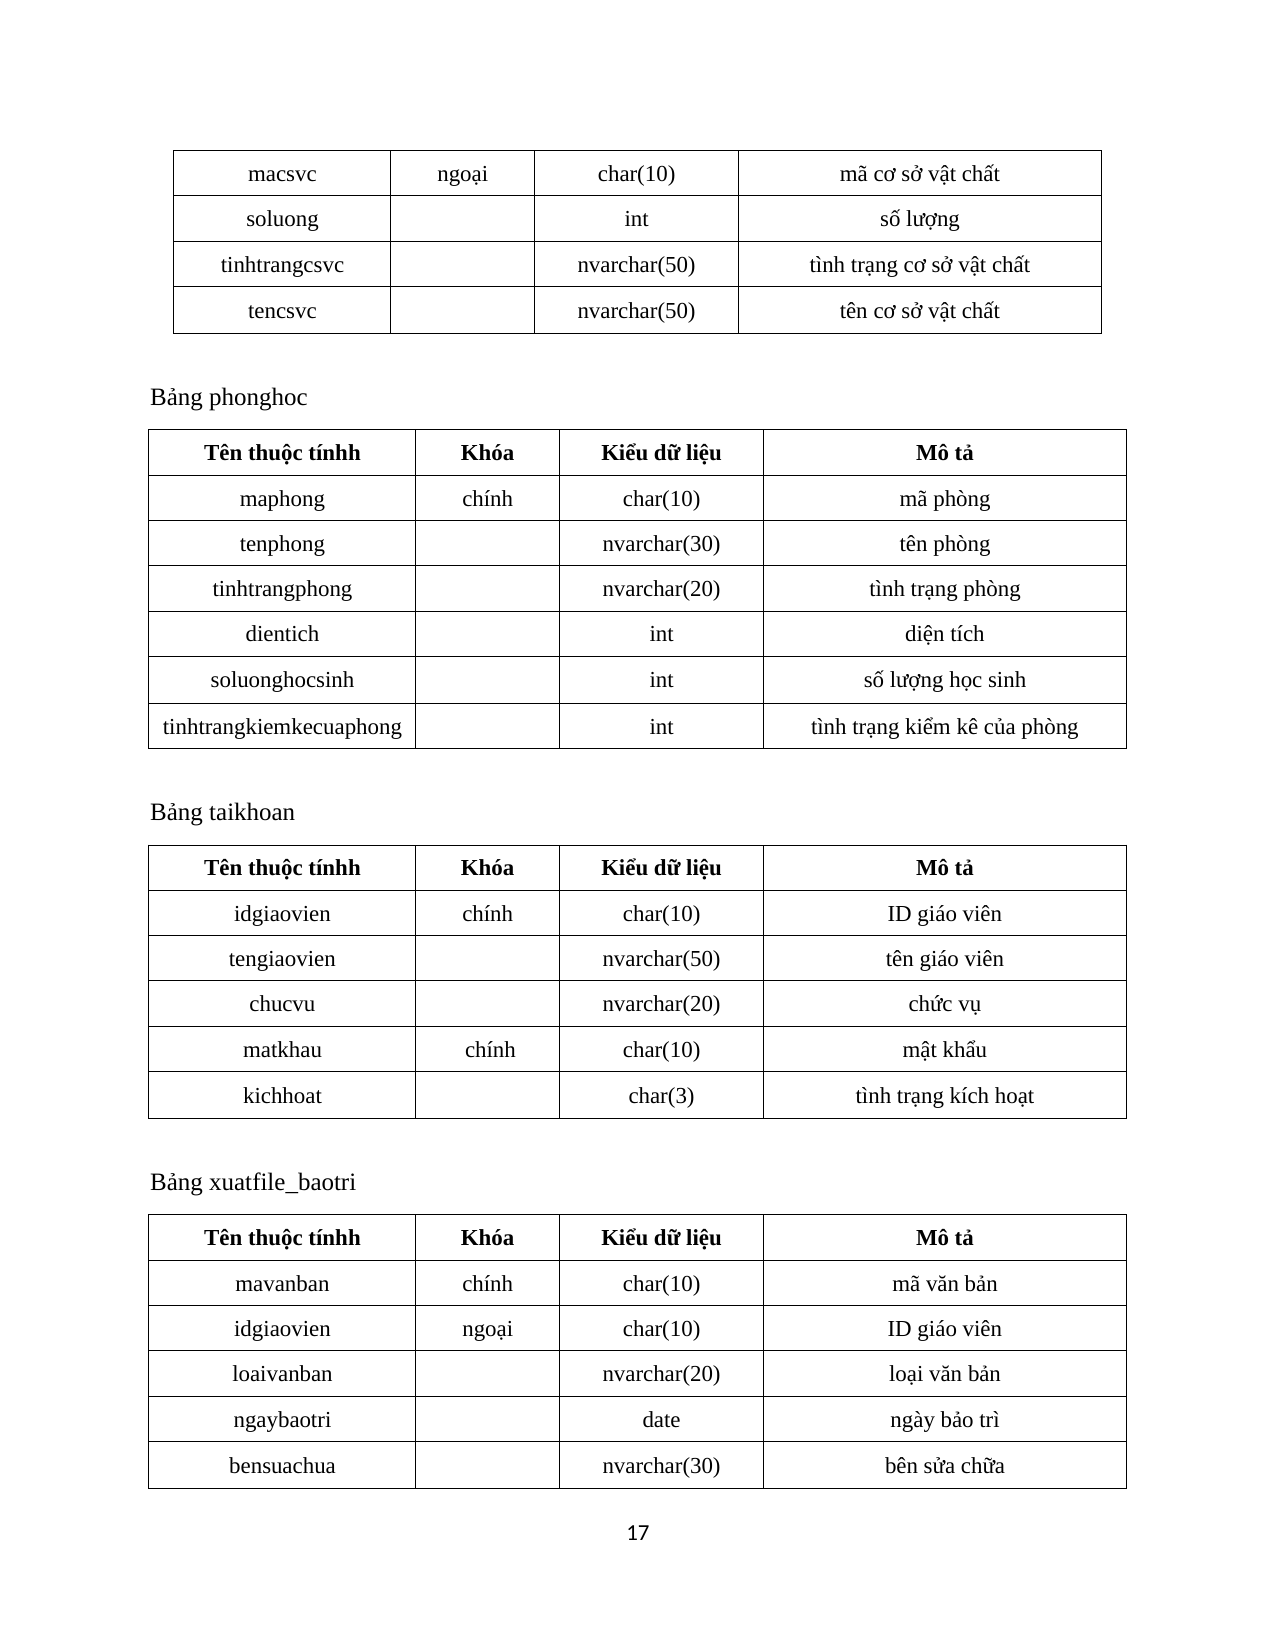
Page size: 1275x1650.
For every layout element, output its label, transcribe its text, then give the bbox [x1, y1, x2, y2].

table_cell tình trạng kiểm kê của phòng [764, 704, 1126, 748]
table_header Tên thuộc tínhh [149, 1215, 415, 1260]
table_cell char(10) [560, 1027, 763, 1071]
table_header Tên thuộc tínhh [149, 846, 415, 890]
table_header Mô tả [764, 430, 1126, 474]
table_cell nvarchar(30) [560, 521, 763, 565]
table_cell diện tích [764, 612, 1126, 656]
table_cell bensuachua [149, 1442, 415, 1488]
table_cell soluonghocsinh [149, 657, 415, 703]
table_cell loại văn bản [764, 1351, 1126, 1396]
table_cell [416, 657, 559, 703]
table_cell dientich [149, 612, 415, 656]
table_cell matkhau [149, 1027, 415, 1071]
table_cell ngoại [391, 151, 534, 195]
table_cell tinhtrangphong [149, 566, 415, 611]
table_cell tinhtrangcsvc [174, 242, 390, 286]
table_cell [391, 196, 534, 241]
table_cell ngoại [416, 1306, 559, 1350]
table_cell tencsvc [174, 287, 390, 333]
table_cell macsvc [174, 151, 390, 195]
text Bảng taikhoan [150, 797, 1125, 826]
table_cell nvarchar(50) [535, 287, 738, 333]
table_cell tinhtrangkiemkecuaphong [149, 704, 415, 748]
table_cell mã phòng [764, 476, 1126, 520]
table_cell mật khẩu [764, 1027, 1126, 1071]
table_cell ID giáo viên [764, 1306, 1126, 1350]
table_cell mã cơ sở vật chất [739, 151, 1101, 195]
table_cell [416, 1397, 559, 1441]
table_cell nvarchar(50) [535, 242, 738, 286]
table_header Kiểu dữ liệu [560, 846, 763, 890]
table_cell char(10) [560, 891, 763, 935]
table_cell kichhoat [149, 1072, 415, 1118]
table_cell ID giáo viên [764, 891, 1126, 935]
table_cell tình trạng phòng [764, 566, 1126, 611]
table_cell idgiaovien [149, 1306, 415, 1350]
table_cell tengiaovien [149, 936, 415, 980]
table_cell nvarchar(20) [560, 566, 763, 611]
table_cell char(3) [560, 1072, 763, 1118]
table_cell [416, 1072, 559, 1118]
text Bảng xuatfile_baotri [150, 1167, 1125, 1195]
table_cell nvarchar(50) [560, 936, 763, 980]
table_cell int [560, 704, 763, 748]
table_cell char(10) [560, 1306, 763, 1350]
table_cell nvarchar(30) [560, 1442, 763, 1488]
table_cell [391, 287, 534, 333]
table_cell [416, 1442, 559, 1488]
table_cell số lượng học sinh [764, 657, 1126, 703]
table_cell chức vụ [764, 981, 1126, 1026]
table_cell bên sửa chữa [764, 1442, 1126, 1488]
table_cell số lượng [739, 196, 1101, 241]
table_cell int [560, 657, 763, 703]
table_cell char(10) [535, 151, 738, 195]
table_cell ngaybaotri [149, 1397, 415, 1441]
table_cell [416, 704, 559, 748]
table_cell char(10) [560, 476, 763, 520]
table_header Khóa [416, 1215, 559, 1260]
table_cell [416, 566, 559, 611]
table_cell tình trạng kích hoạt [764, 1072, 1126, 1118]
table_cell [391, 242, 534, 286]
table_cell tenphong [149, 521, 415, 565]
table_header Kiểu dữ liệu [560, 430, 763, 474]
table_cell [416, 612, 559, 656]
table_header Mô tả [764, 1215, 1126, 1260]
table_cell int [560, 612, 763, 656]
table_cell loaivanban [149, 1351, 415, 1396]
table_cell [416, 1351, 559, 1396]
table_cell idgiaovien [149, 891, 415, 935]
table_cell ngày bảo trì [764, 1397, 1126, 1441]
table_header Mô tả [764, 846, 1126, 890]
table_cell [416, 981, 559, 1026]
table_cell nvarchar(20) [560, 1351, 763, 1396]
text Bảng phonghoc [150, 382, 1125, 410]
table_cell tên giáo viên [764, 936, 1126, 980]
table_cell chính [416, 1027, 559, 1071]
table_cell tên cơ sở vật chất [739, 287, 1101, 333]
table_cell tên phòng [764, 521, 1126, 565]
table_cell chính [416, 476, 559, 520]
table_header Tên thuộc tínhh [149, 430, 415, 474]
table_cell chính [416, 1261, 559, 1305]
table_header Kiểu dữ liệu [560, 1215, 763, 1260]
table_cell int [535, 196, 738, 241]
table_cell chính [416, 891, 559, 935]
table_cell nvarchar(20) [560, 981, 763, 1026]
table_cell soluong [174, 196, 390, 241]
table_cell date [560, 1397, 763, 1441]
table_cell mavanban [149, 1261, 415, 1305]
table_cell [416, 936, 559, 980]
table_cell char(10) [560, 1261, 763, 1305]
table_cell chucvu [149, 981, 415, 1026]
table_cell maphong [149, 476, 415, 520]
table_header Khóa [416, 846, 559, 890]
table_cell [416, 521, 559, 565]
table_cell tình trạng cơ sở vật chất [739, 242, 1101, 286]
table_cell mã văn bản [764, 1261, 1126, 1305]
table_header Khóa [416, 430, 559, 474]
